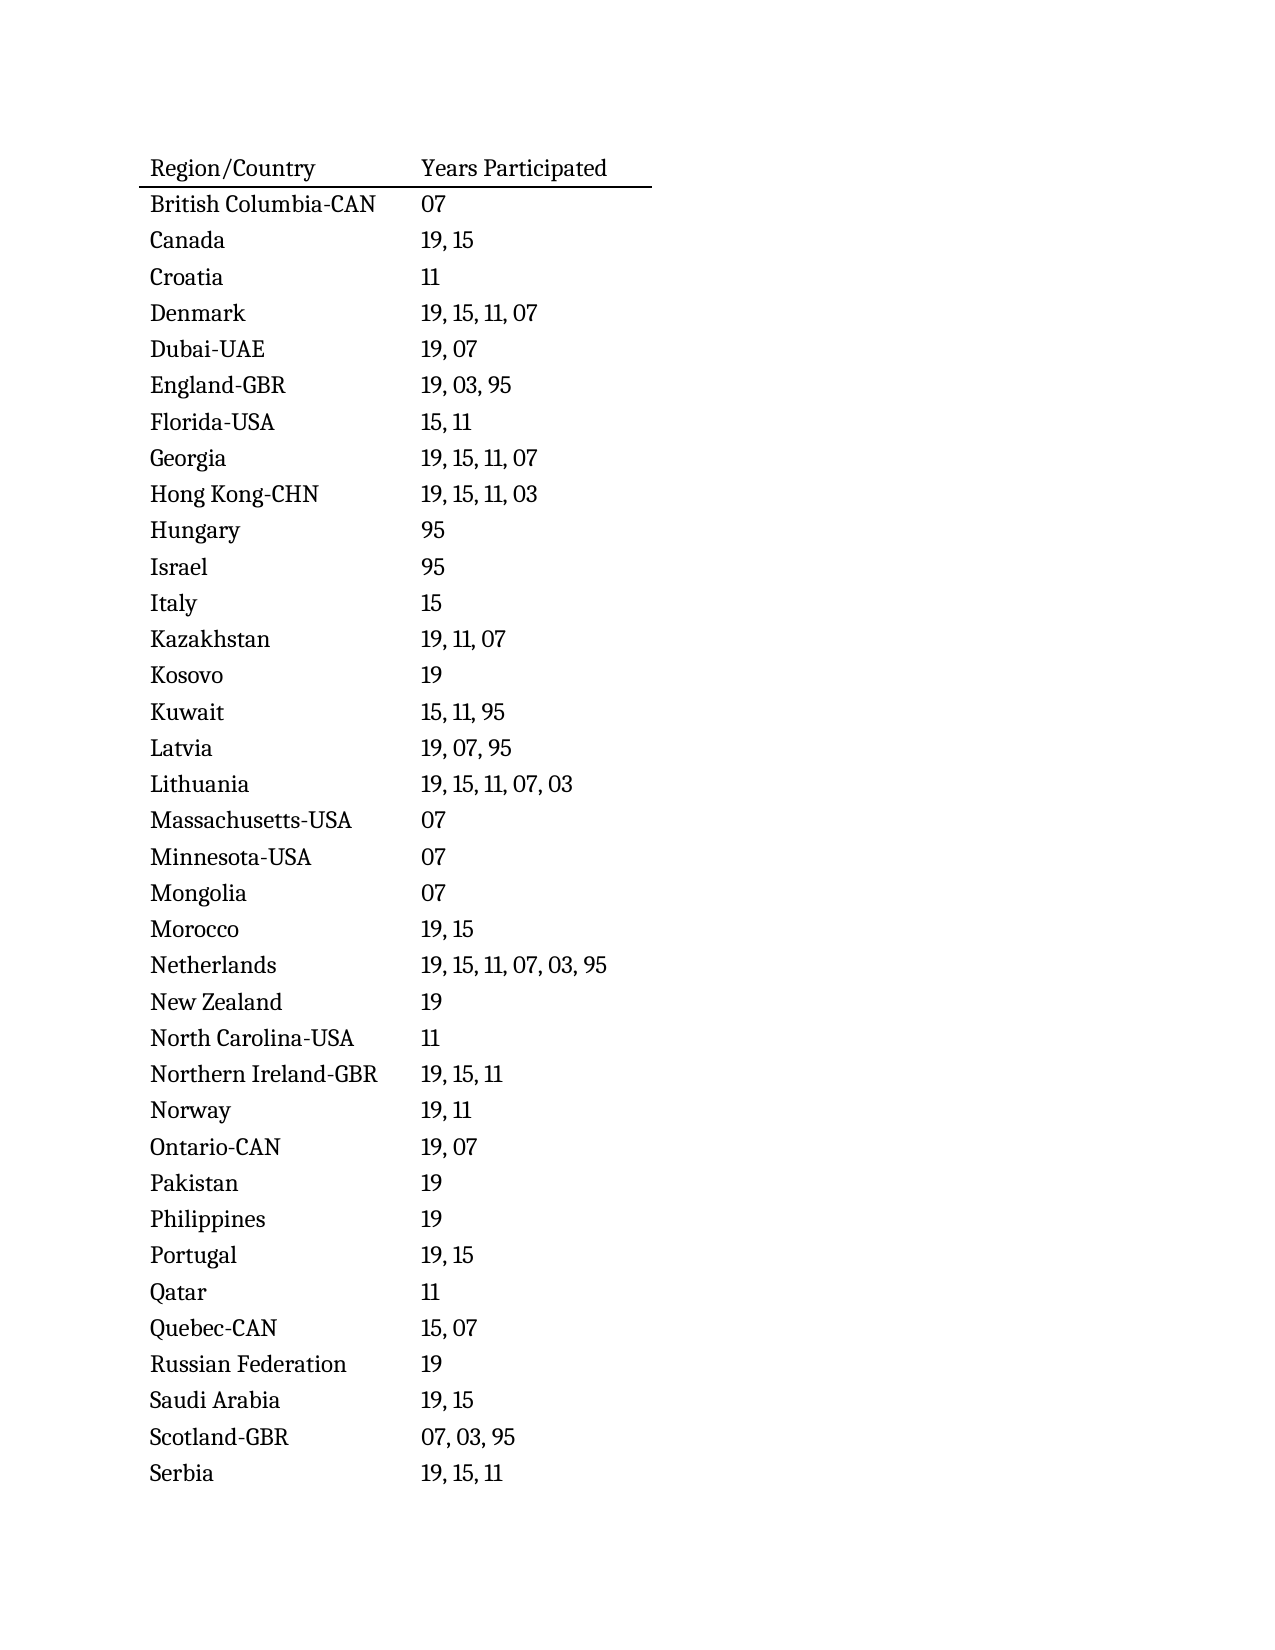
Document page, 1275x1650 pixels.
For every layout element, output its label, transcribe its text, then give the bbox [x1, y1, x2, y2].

table_cell Russian Federation [139, 1346, 410, 1382]
table_cell Kuwait [139, 694, 410, 730]
table_cell British Columbia-CAN [139, 188, 410, 222]
table_cell Georgia [139, 440, 410, 476]
table_cell Massachusetts-USA [139, 803, 410, 839]
table_cell 19, 15, 11, 07 [410, 295, 652, 331]
table_cell 15, 11 [410, 404, 652, 440]
table_cell Hungary [139, 513, 410, 549]
table_cell Ontario-CAN [139, 1129, 410, 1165]
table_cell Croatia [139, 259, 410, 295]
table_cell 07 [410, 839, 652, 875]
table_cell Denmark [139, 295, 410, 331]
table_cell 07 [410, 188, 652, 222]
table_cell Mongolia [139, 875, 410, 911]
table_cell 19 [410, 658, 652, 694]
table_cell England-GBR [139, 368, 410, 404]
table_cell Saudi Arabia [139, 1383, 410, 1419]
table_cell 95 [410, 549, 652, 585]
table_cell 19, 15 [410, 1383, 652, 1419]
table_cell Israel [139, 549, 410, 585]
table_header Years Participated [410, 150, 652, 186]
table_cell 19, 03, 95 [410, 368, 652, 404]
table_cell 07 [410, 803, 652, 839]
table_cell 15 [410, 585, 652, 621]
table_cell Kosovo [139, 658, 410, 694]
table_cell 19, 15, 11, 03 [410, 476, 652, 512]
table_cell 19 [410, 1165, 652, 1201]
table_cell 19 [410, 984, 652, 1020]
table_cell Lithuania [139, 766, 410, 802]
table_cell Italy [139, 585, 410, 621]
table_cell Morocco [139, 911, 410, 947]
table_cell New Zealand [139, 984, 410, 1020]
table_cell Dubai-UAE [139, 331, 410, 367]
table_cell 19, 11 [410, 1093, 652, 1129]
table_cell Kazakhstan [139, 621, 410, 657]
table_cell 19, 15 [410, 223, 652, 259]
table_cell 19, 15, 11 [410, 1056, 652, 1092]
table_cell 19, 11, 07 [410, 621, 652, 657]
table_cell 19, 15, 11 [410, 1455, 652, 1491]
table_cell 19, 07, 95 [410, 730, 652, 766]
table_cell 19, 15, 11, 07, 03 [410, 766, 652, 802]
table_cell Minnesota-USA [139, 839, 410, 875]
table_cell Quebec-CAN [139, 1310, 410, 1346]
table_cell 19, 15, 11, 07 [410, 440, 652, 476]
table_cell 19 [410, 1201, 652, 1237]
table_cell 07 [410, 875, 652, 911]
table_cell North Carolina-USA [139, 1020, 410, 1056]
table_cell 11 [410, 259, 652, 295]
table_cell Qatar [139, 1274, 410, 1310]
table_cell Northern Ireland-GBR [139, 1056, 410, 1092]
table_cell Philippines [139, 1201, 410, 1237]
table_cell Pakistan [139, 1165, 410, 1201]
table_cell Serbia [139, 1455, 410, 1491]
table_cell Scotland-GBR [139, 1419, 410, 1455]
table_cell Hong Kong-CHN [139, 476, 410, 512]
table_cell 11 [410, 1020, 652, 1056]
table_cell 19, 15 [410, 911, 652, 947]
table_cell Canada [139, 223, 410, 259]
table_cell 07, 03, 95 [410, 1419, 652, 1455]
table_header Region/Country [139, 150, 410, 186]
table_cell 19, 07 [410, 331, 652, 367]
table_cell 11 [410, 1274, 652, 1310]
table_cell Portugal [139, 1238, 410, 1274]
table_cell 15, 11, 95 [410, 694, 652, 730]
table_cell 19, 15, 11, 07, 03, 95 [410, 948, 652, 984]
table_cell 19 [410, 1346, 652, 1382]
table_cell Florida-USA [139, 404, 410, 440]
table_cell 15, 07 [410, 1310, 652, 1346]
table_cell Latvia [139, 730, 410, 766]
table_cell 95 [410, 513, 652, 549]
table_cell 19, 07 [410, 1129, 652, 1165]
table_cell 19, 15 [410, 1238, 652, 1274]
table_cell Netherlands [139, 948, 410, 984]
table_cell Norway [139, 1093, 410, 1129]
